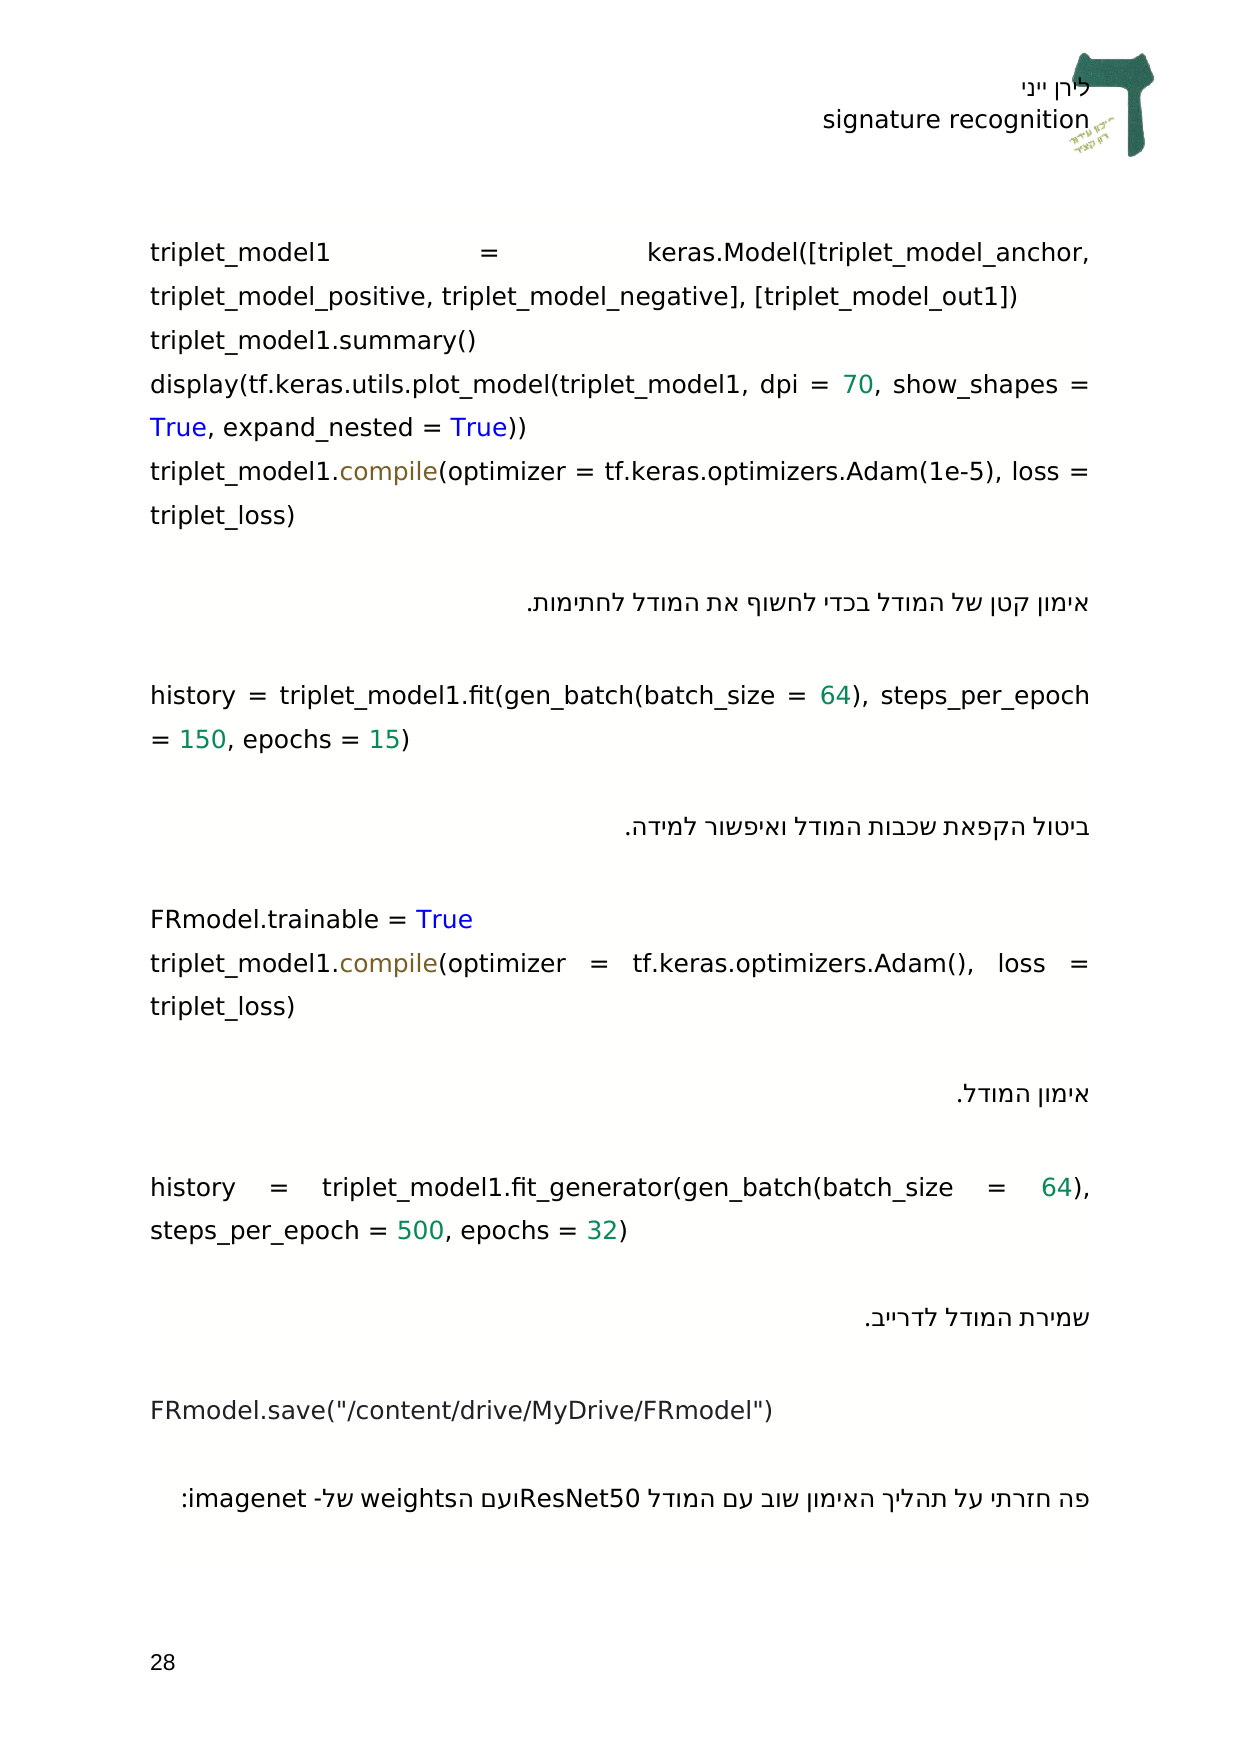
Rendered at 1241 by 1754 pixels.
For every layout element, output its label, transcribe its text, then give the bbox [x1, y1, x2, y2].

text אימון קטן של המודל בכדי לחשוף את המודל לחתימות. [150, 589, 1090, 621]
text שמירת המודל לדרייב. [150, 1304, 1090, 1337]
text triplet_model1.compile(optimizer = tf.keras.optimizers.Adam(), loss = triplet_loss) [150, 949, 1090, 1022]
text triplet_model1 = keras.Model([triplet_model_anchor, triplet_model_positive, triplet_model_negative], [triplet_model_out1]) [150, 239, 1090, 312]
text ביטול הקפאת שכבות המודל ואיפשור למידה. [150, 812, 1090, 845]
text פה חזרתי על תהליך האימון שוב עם המודל ResNet50ועם הweights של- imagenet: [150, 1484, 1090, 1517]
text FRmodel.trainable = True [150, 905, 1090, 934]
text history = triplet_model1.fit_generator(gen_batch(batch_size = 64), steps_per_epoch = 500, epochs = 32) [150, 1173, 1090, 1246]
text triplet_model1.compile(optimizer = tf.keras.optimizers.Adam(1e-5), loss = triplet_loss) [150, 457, 1090, 530]
picture [1029, 21, 1234, 176]
text display(tf.keras.utils.plot_model(triplet_model1, dpi = 70, show_shapes = True, expand_nested = True)) [150, 370, 1090, 443]
text FRmodel.save("/content/drive/MyDrive/FRmodel") [150, 1397, 1090, 1426]
text אימון המודל. [150, 1080, 1090, 1113]
text history = triplet_model1.fit(gen_batch(batch_size = 64), steps_per_epoch = 150, epochs = 15) [150, 681, 1090, 754]
text triplet_model1.summary() [150, 326, 1090, 355]
